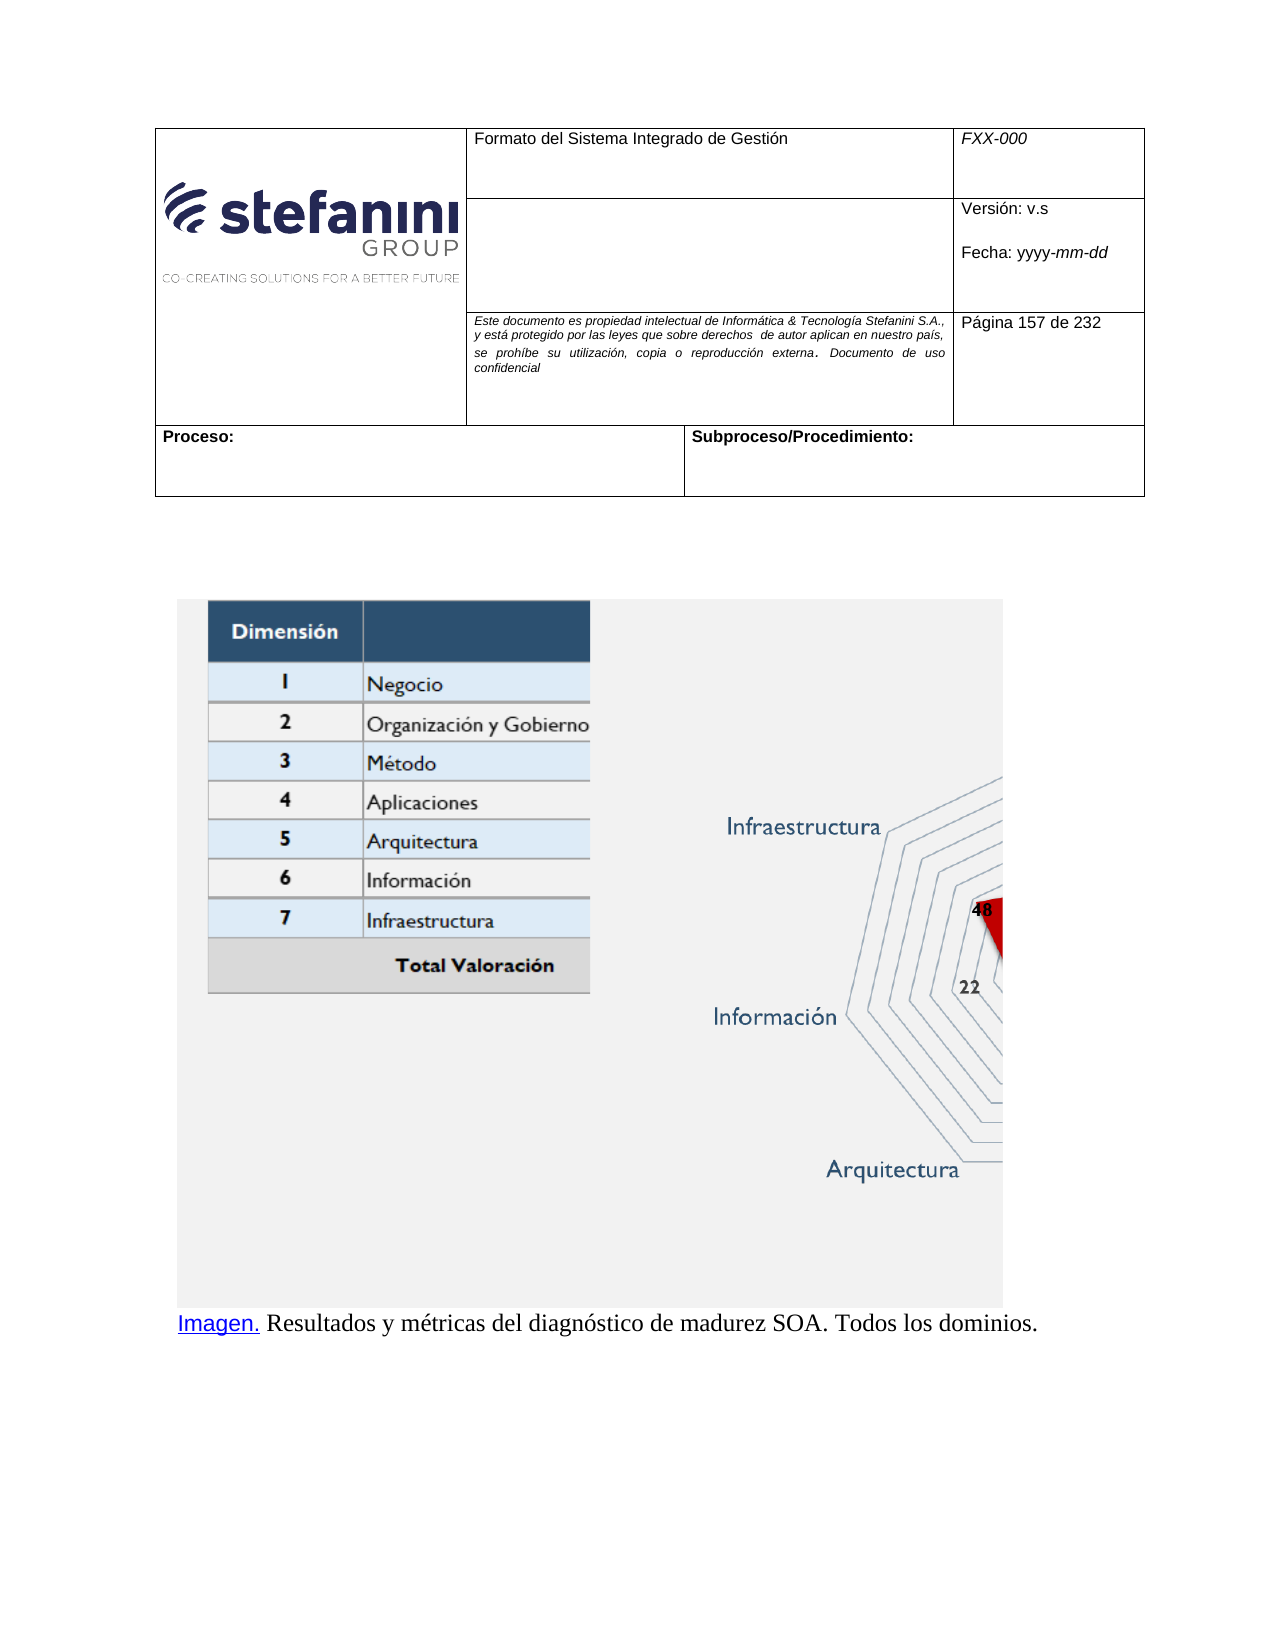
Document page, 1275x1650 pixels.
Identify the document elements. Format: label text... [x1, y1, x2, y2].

picture [620, 600, 1003, 1295]
picture [162, 182, 460, 286]
text Imagen. Resultados y métricas del diagnóstico de madurez SOA. Todos los dominios. [177, 1308, 1098, 1337]
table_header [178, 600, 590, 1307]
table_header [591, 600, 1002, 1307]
picture [207, 600, 591, 995]
